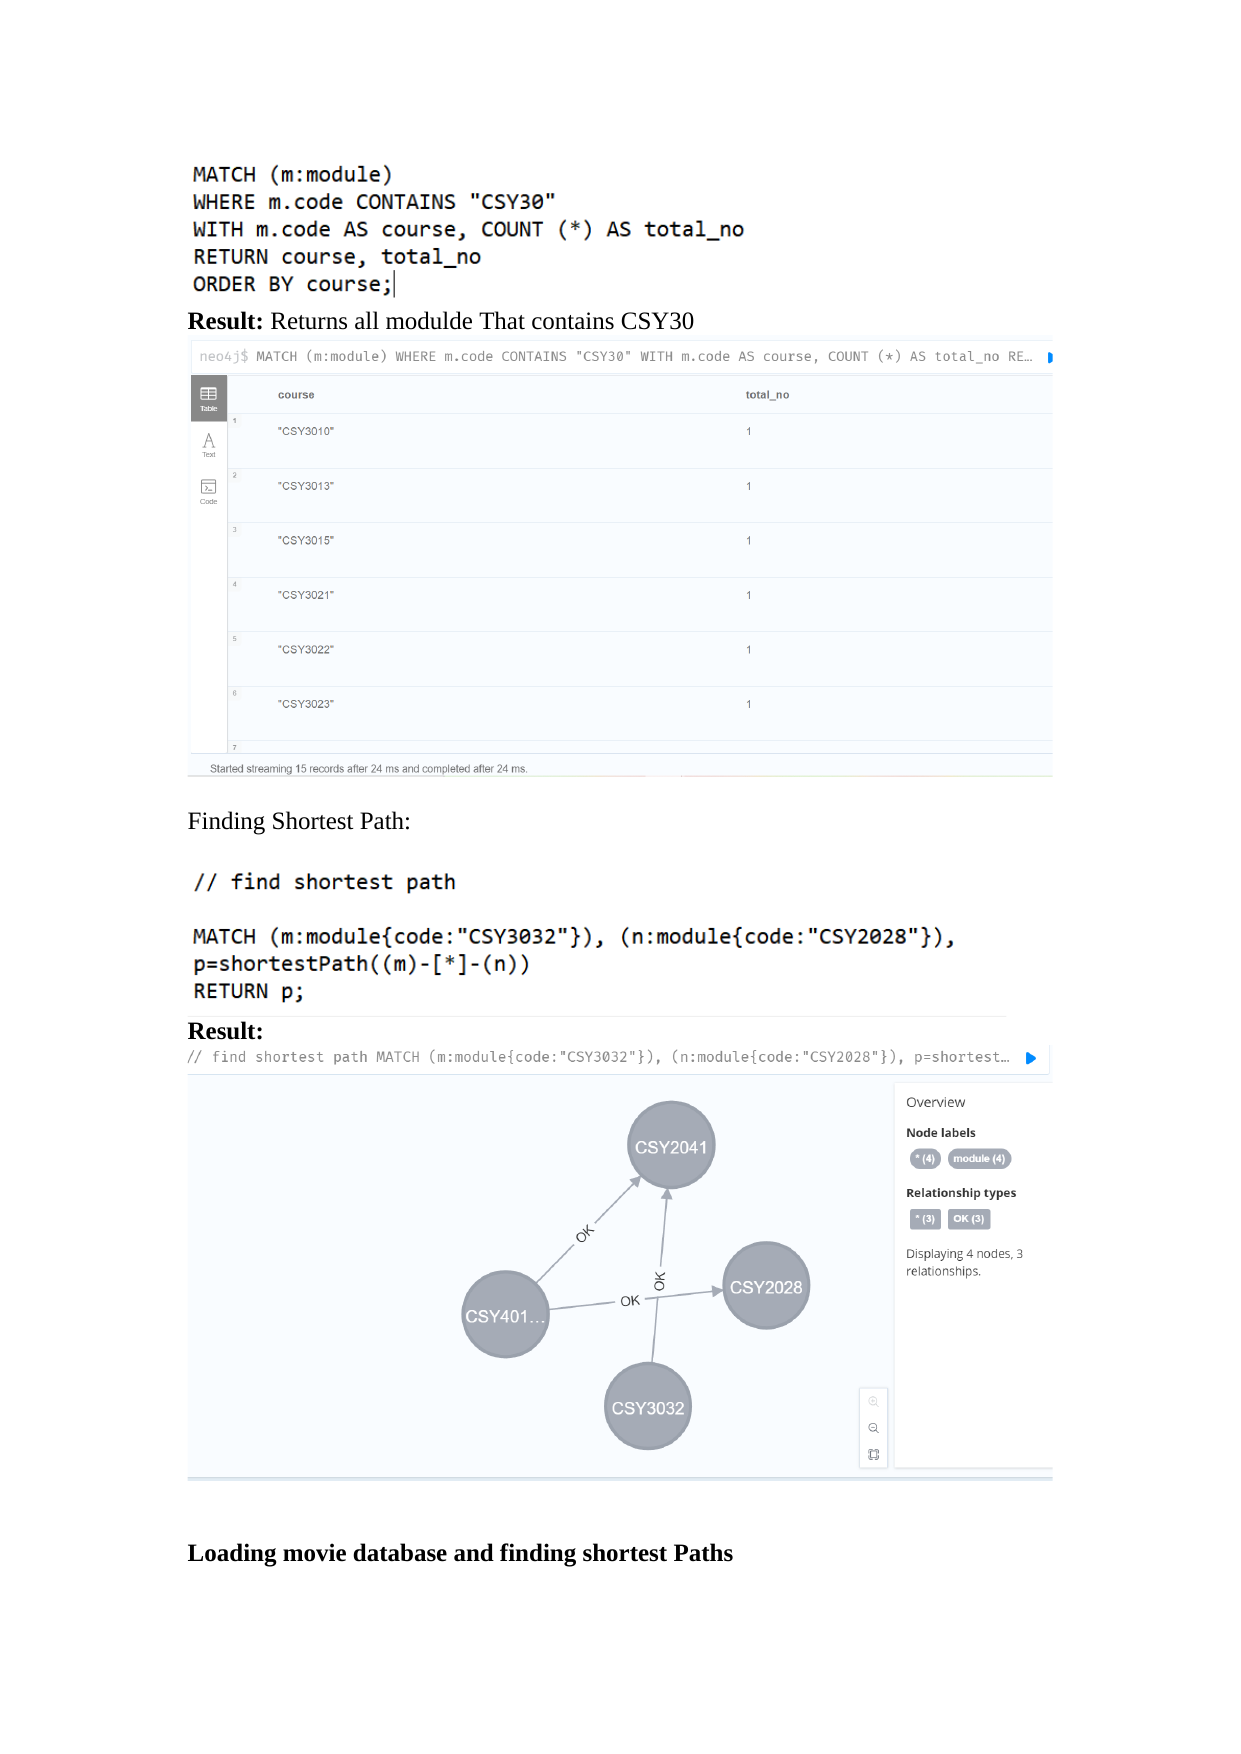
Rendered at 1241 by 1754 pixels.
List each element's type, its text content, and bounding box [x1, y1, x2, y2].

text Result: Returns all modulde That contains CSY30 [187, 306, 1053, 335]
text Result: [187, 1016, 1053, 1045]
text Loading movie database and finding shortest Paths [187, 1538, 1053, 1567]
picture [187, 150, 807, 307]
text Finding Shortest Path: [187, 806, 1053, 834]
picture [187, 863, 1007, 1017]
picture [187, 1045, 1053, 1481]
picture [187, 335, 1053, 777]
